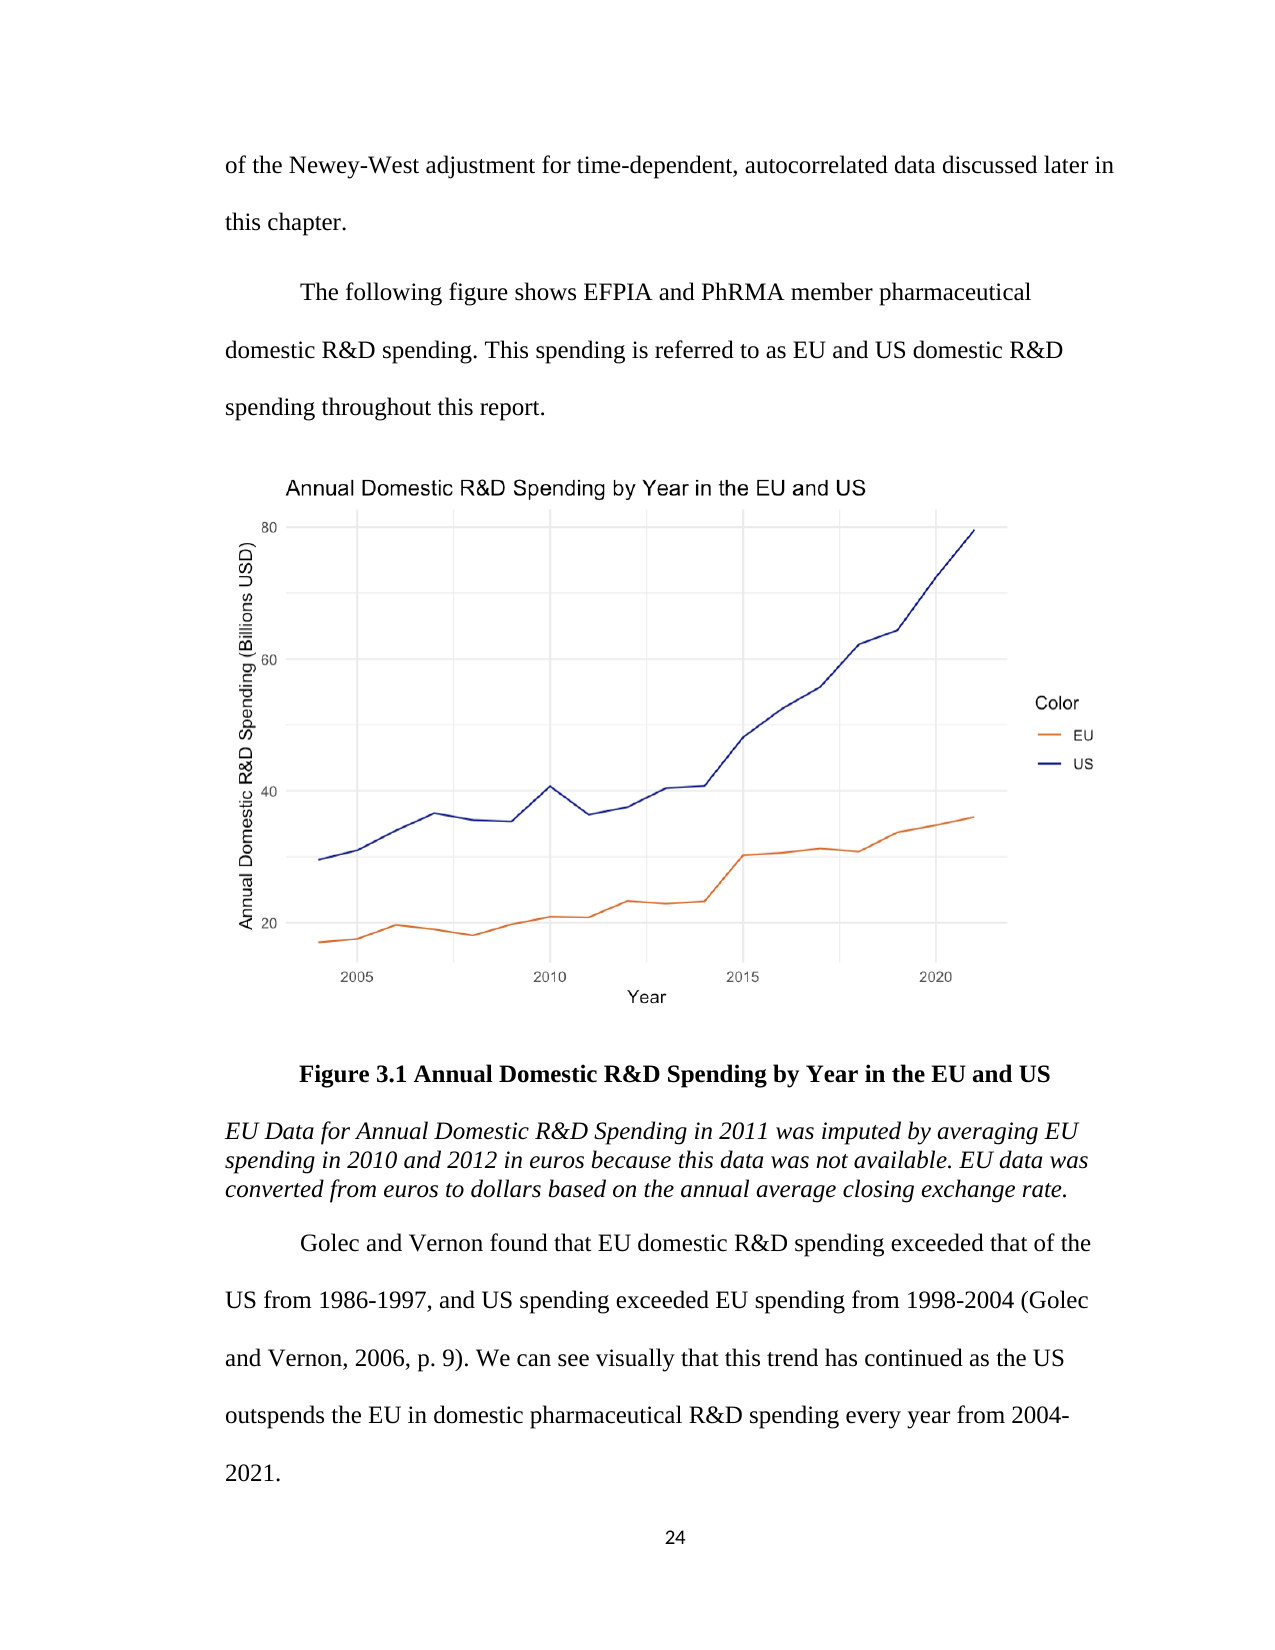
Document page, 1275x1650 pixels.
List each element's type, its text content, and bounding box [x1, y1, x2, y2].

text The following figure shows EFPIA and PhRMA member pharmaceutical domestic R&D spending. This spending is referred to as EU and US domestic R&D spending throughout this report. [225, 277, 1125, 421]
picture [225, 462, 1125, 1021]
text Figure 3.1 Annual Domestic R&D Spending by Year in the EU and US [225, 1059, 1125, 1088]
text Golec and Vernon found that EU domestic R&D spending exceeded that of the US from 1986-1997, and US spending exceeded EU spending from 1998-2004 (Golec and Vernon, 2006, p. 9). We can see visually that this trend has continued as the US outspends the EU in domestic pharmaceutical R&D spending every year from 2004-2021. [225, 1228, 1125, 1486]
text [225, 150, 1125, 236]
text EU Data for Annual Domestic R&D Spending in 2011 was imputed by averaging EU spending in 2010 and 2012 in euros because this data was not available. EU data was converted from euros to dollars based on the annual average closing exchange rate. [225, 1116, 1125, 1203]
